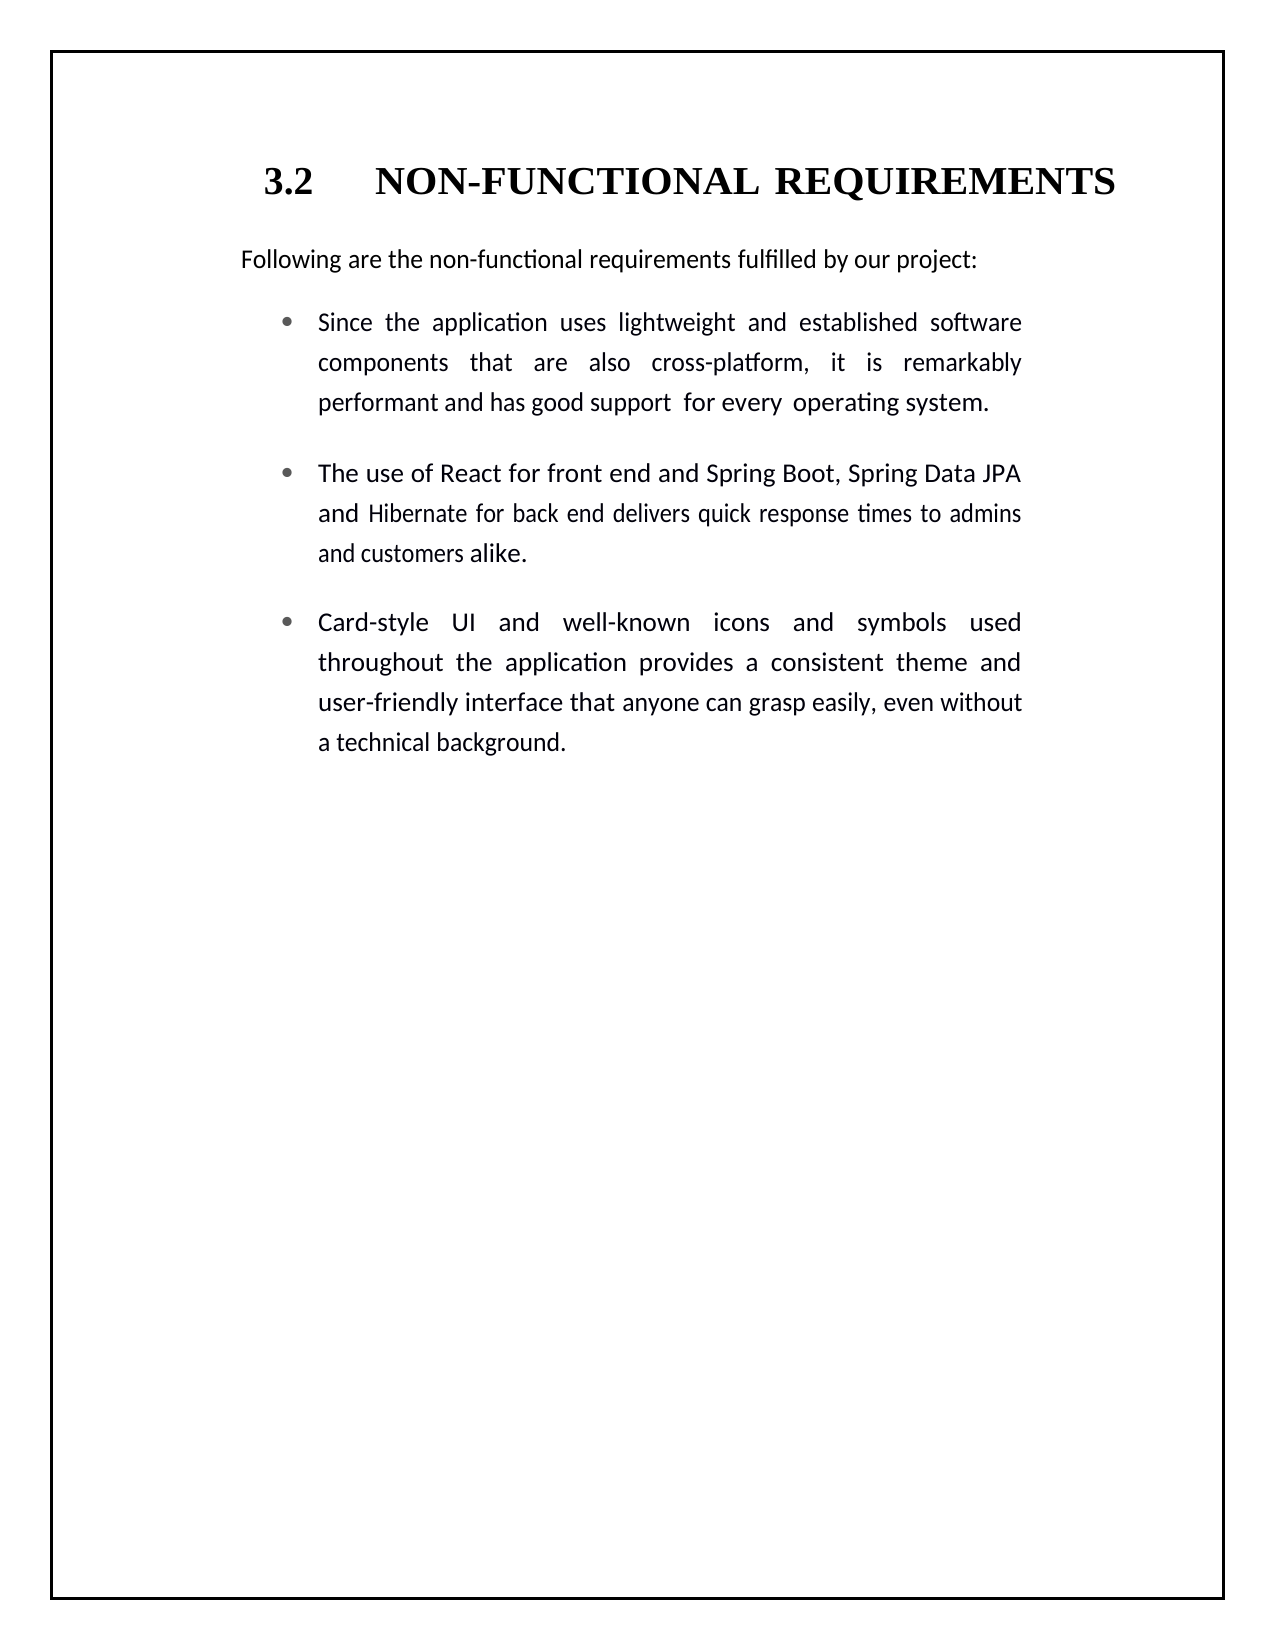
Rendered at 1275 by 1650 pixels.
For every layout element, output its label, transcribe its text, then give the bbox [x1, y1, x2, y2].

list The use of React for front end and Spring Boot, Spring Data JPA and Hibernate for back end delivers quick response times to admins and customers alike. [282, 456, 1023, 569]
subtitle NON-FUNCTIONAL REQUIREMENTS [264, 157, 1125, 203]
list Since the application uses lightweight and established software components that are also cross-platform, it is remarkably performant and has good support for every operating system. [282, 305, 1023, 418]
text Following are the non-functional requirements fulfilled by our project: [241, 242, 1125, 275]
list Card-style UI and well-known icons and symbols used throughout the application provides a consistent theme and user-friendly interface that anyone can grasp easily, even without a technical background. [282, 606, 1022, 758]
